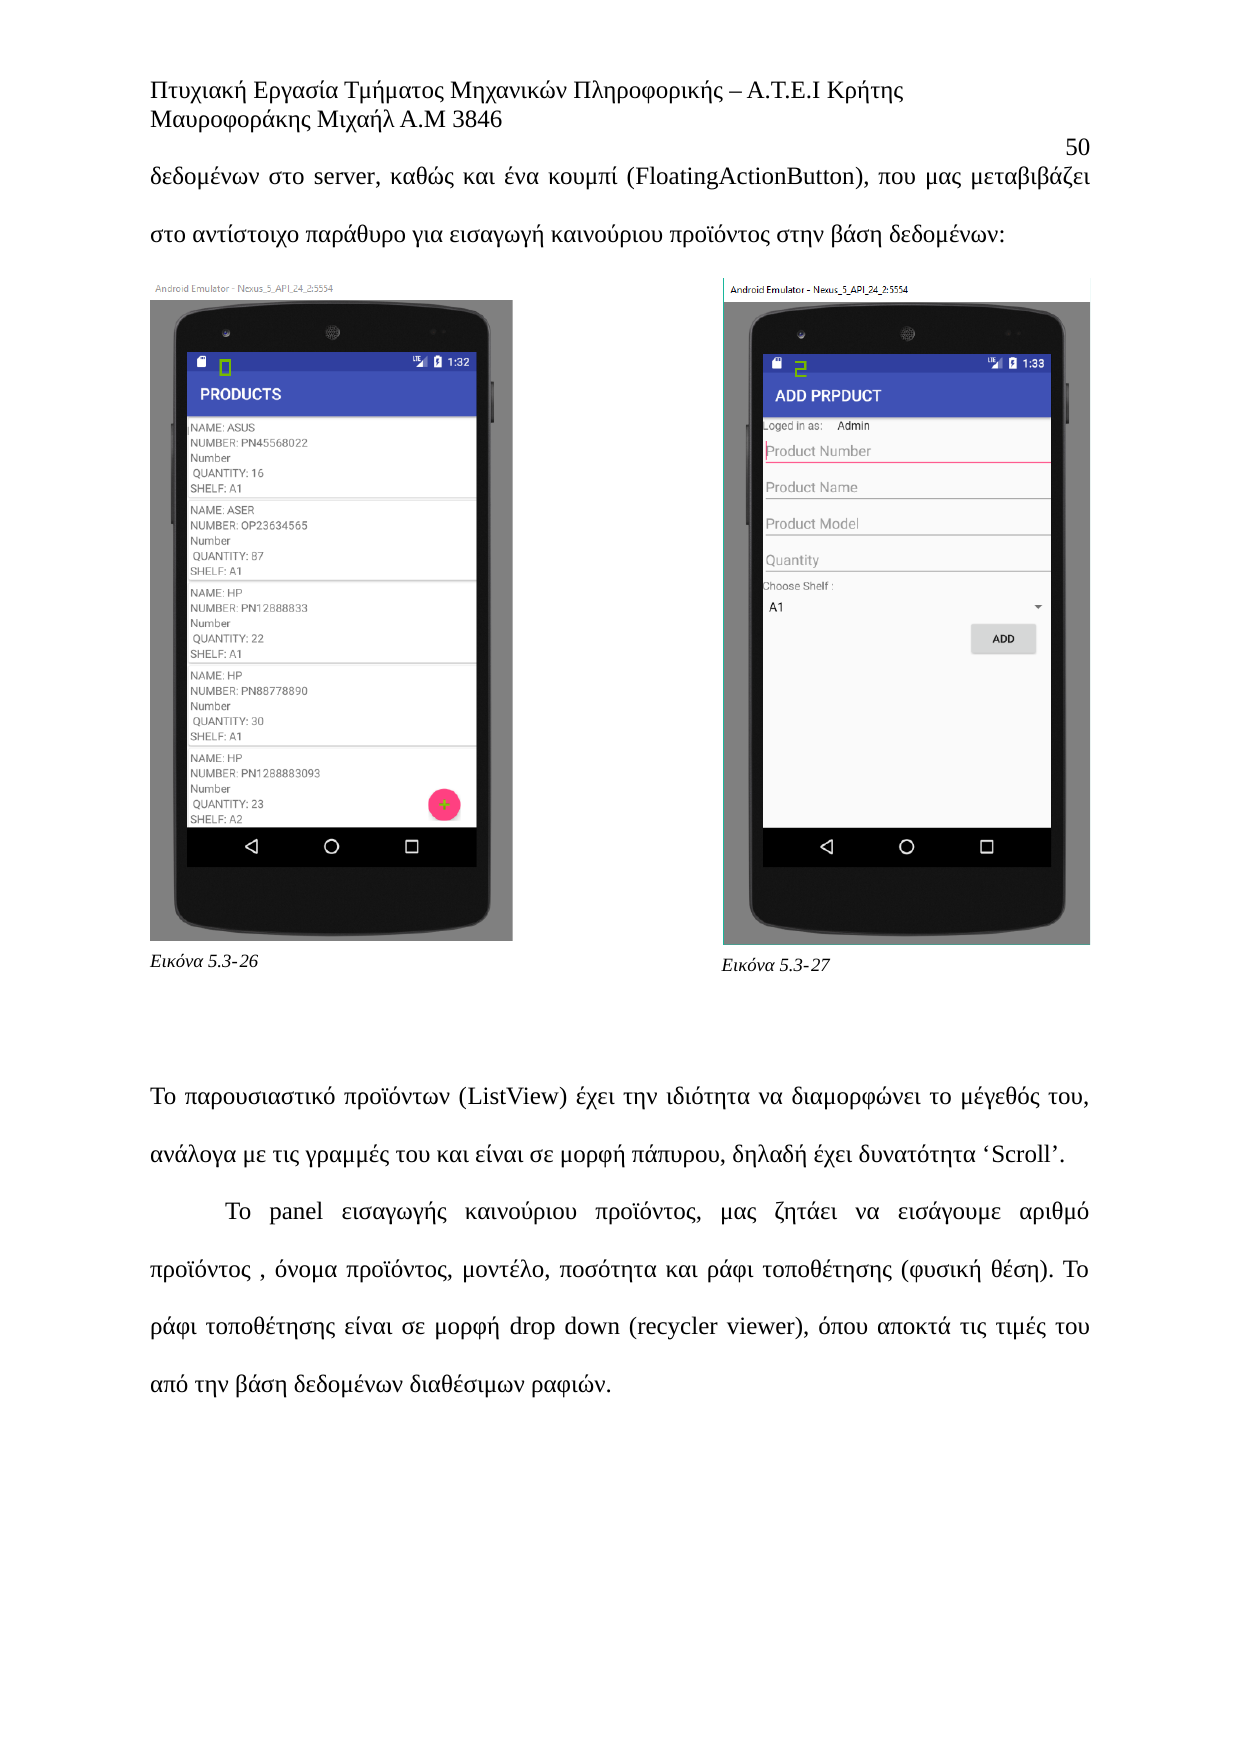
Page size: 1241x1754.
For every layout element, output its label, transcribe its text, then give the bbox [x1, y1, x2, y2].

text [150, 161, 1090, 247]
text Το παρουσιαστικό προϊόντων (ListView) έχει την ιδιότητα να διαμορφώνει το μέγεθός του, ανάλογα με τις γραμμές του και είναι σε μορφή πάπυρου, δηλαδή έχει δυνατότητα ‘Scroll’. [150, 1081, 1090, 1167]
picture [150, 278, 513, 941]
text Το panel εισαγωγής καινούριου προϊόντος, μας ζητάει να εισάγουμε αριθμό προϊόντος , όνομα προϊόντος, μοντέλο, ποσότητα και ράφι τοποθέτησης (φυσική θέση). Το ράφι τοποθέτησης είναι σε μορφή drop down (recycler viewer), όπου αποκτά τις τιμές του από την βάση δεδομένων διαθέσιμων ραφιών. [150, 1196, 1090, 1397]
picture [723, 278, 1091, 945]
